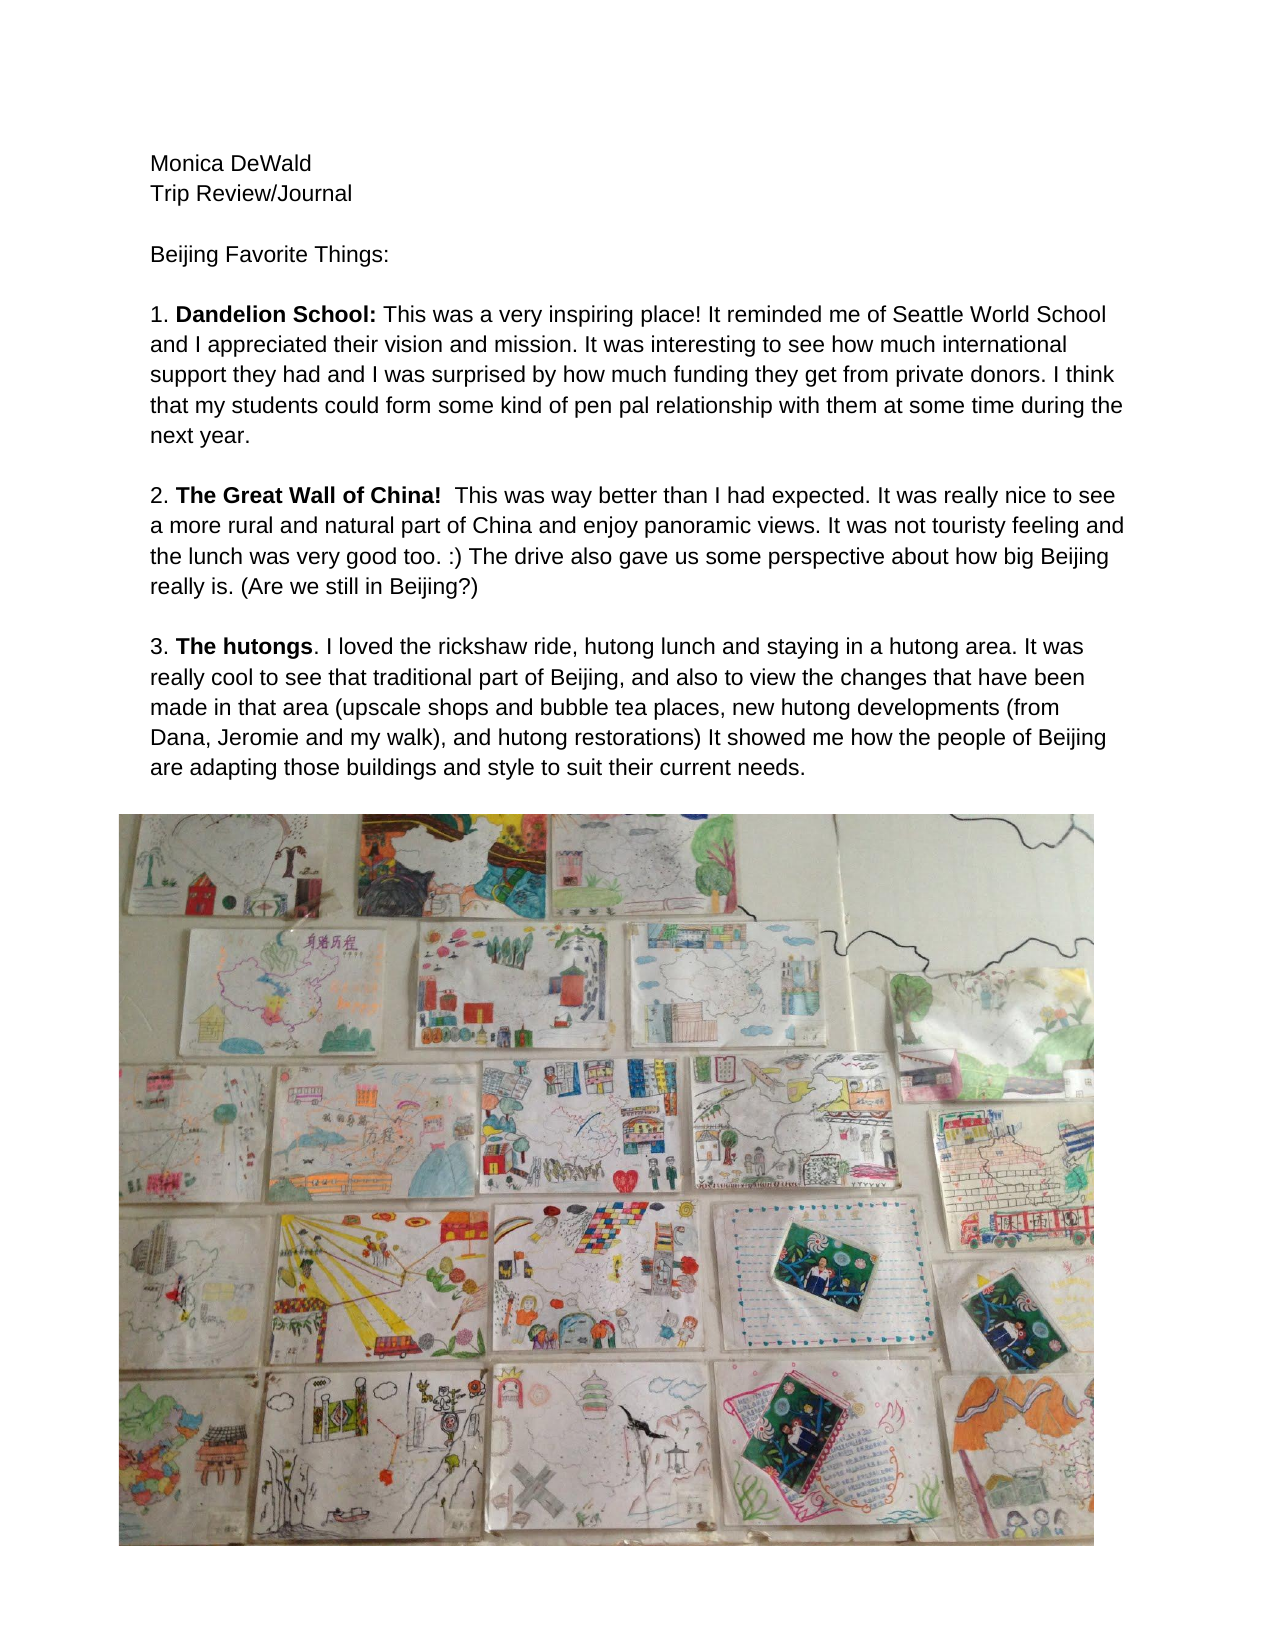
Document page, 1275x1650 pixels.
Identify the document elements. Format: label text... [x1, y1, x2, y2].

text Monica DeWald [150, 150, 1125, 176]
text Trip Review/Journal [150, 180, 1125, 207]
text 3. The hutongs. I loved the rickshaw ride, hutong lunch and staying in a hutong area. It was really cool to see that traditional part of Beijing, and also to view the changes that have been made in that area (upscale shops and bubble tea places, new hutong developments (from Dana, Jeromie and my walk), and hutong restorations) It showed me how the people of Beijing are adapting those buildings and style to suit their current needs. [150, 633, 1125, 781]
text Beijing Favorite Things: [150, 241, 1125, 267]
text 1. Dandelion School: This was a very inspiring place! It reminded me of Seattle World School and I appreciated their vision and mission. It was interesting to see how much international support they had and I was surprised by how much funding they get from private donors. I think that my students could form some kind of pen pal relationship with them at some time during the next year. [150, 301, 1125, 448]
picture [118, 814, 1094, 1546]
text 2. The Great Wall of China! This was way better than I had expected. It was really nice to see a more rural and natural part of China and enjoy panoramic views. It was not touristy feeling and the lunch was very good too. :) The drive also gave us some perspective about how big Beijing really is. (Are we still in Beijing?) [150, 482, 1125, 599]
